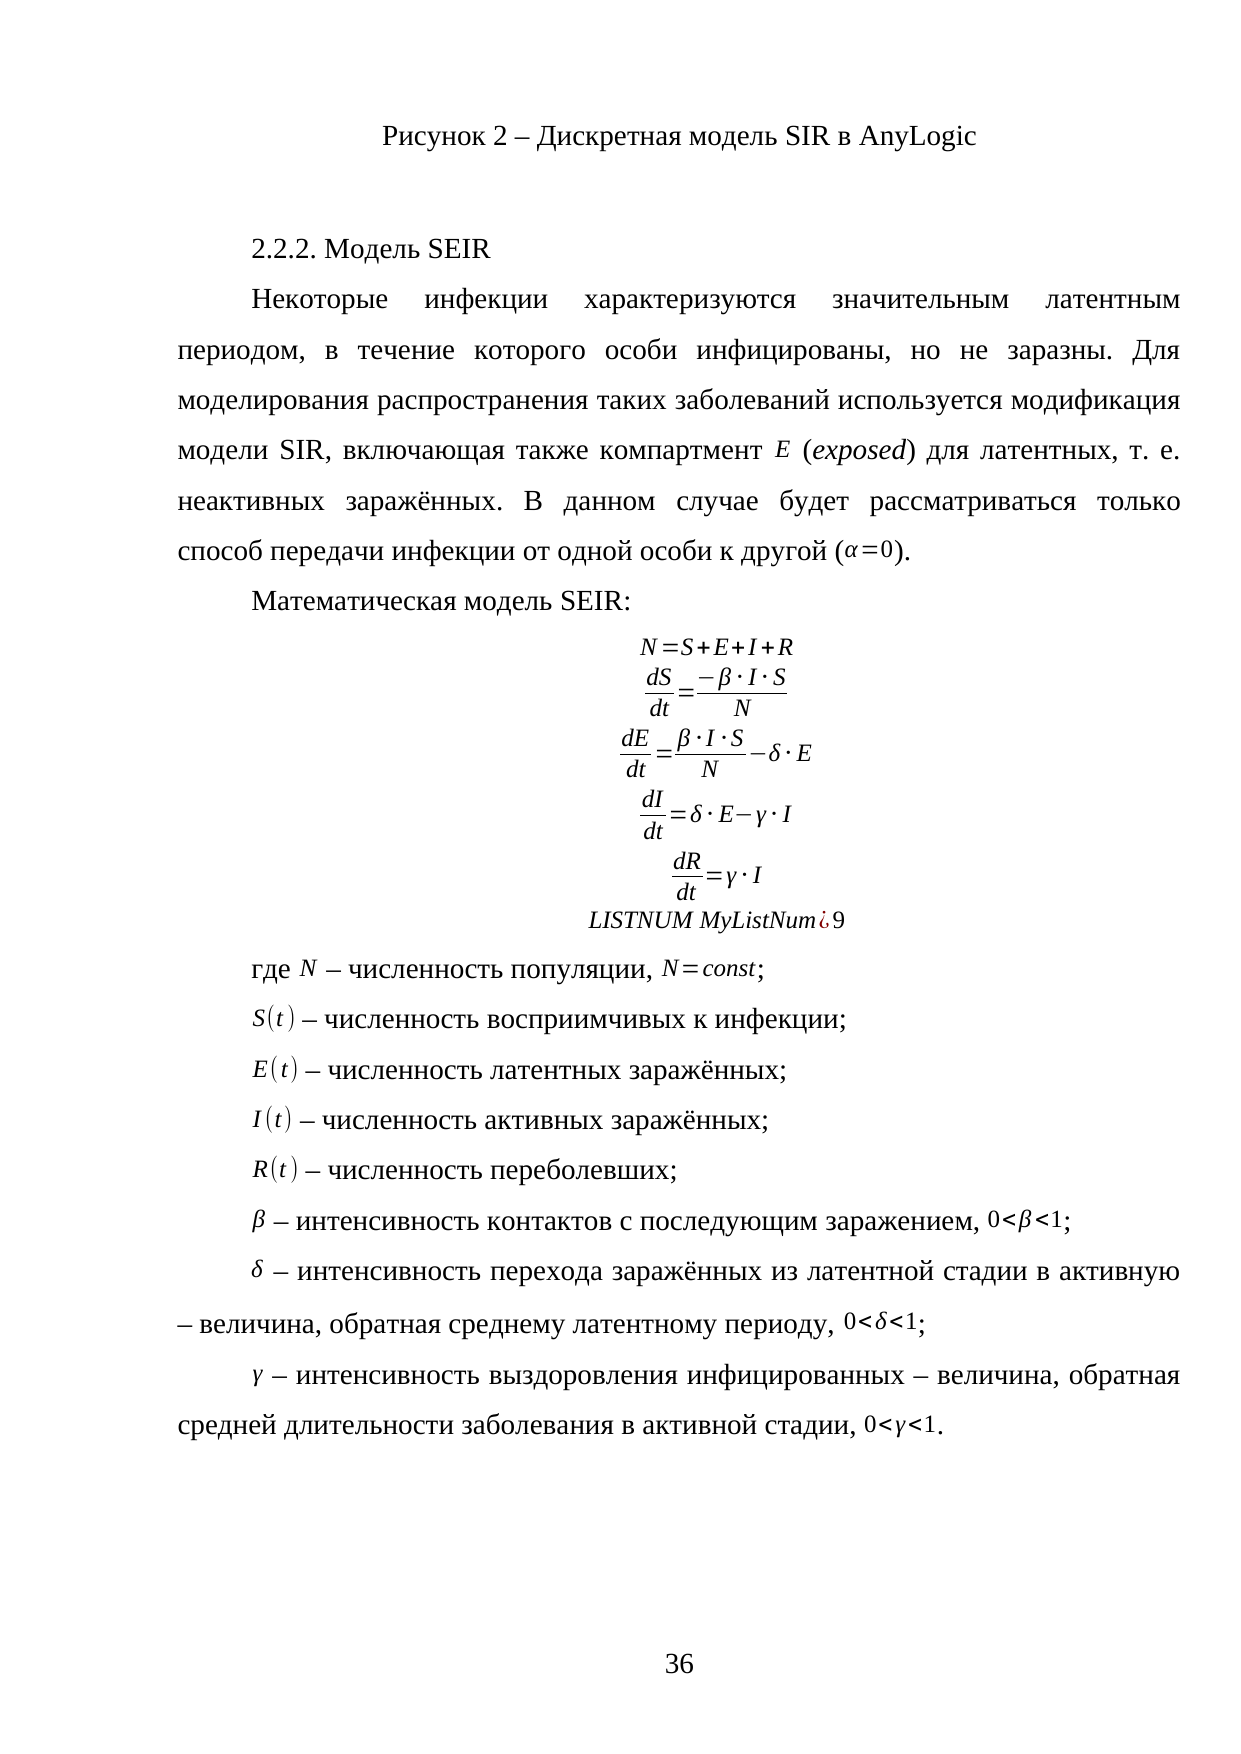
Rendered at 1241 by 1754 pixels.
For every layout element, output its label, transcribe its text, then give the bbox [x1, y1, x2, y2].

text Дискретная модель SIR в AnyLogic [177, 118, 1181, 152]
subtitle Модель SEIR [177, 231, 1181, 265]
text – интенсивность выздоровления инфицированных – величина, обратная средней длительности заболевания в активной стадии, . [177, 1357, 1181, 1441]
text где – численность популяции, ; [177, 951, 1181, 985]
text – численность переболевших; [177, 1152, 1181, 1186]
text Некоторые инфекции характеризуются значительным латентным периодом, в течение которого особи инфицированы, но не заразны. Для моделирования распространения таких заболеваний используется модификация модели SIR, включающая также компартмент (exposed) для латентных, т. е. неактивных заражённых. В данном случае будет рассматриваться только способ передачи инфекции от одной особи к другой (). [177, 281, 1181, 567]
text – численность активных заражённых; [177, 1102, 1181, 1136]
text – интенсивность контактов с последующим заражением, ; [177, 1203, 1181, 1236]
text – численность латентных заражённых; [177, 1052, 1181, 1085]
text Математическая модель SEIR: [177, 583, 1181, 617]
text – интенсивность перехода заражённых из латентной стадии в активную – величина, обратная среднему латентному периоду, ; [177, 1253, 1181, 1339]
text – численность восприимчивых к инфекции; [177, 1001, 1181, 1035]
